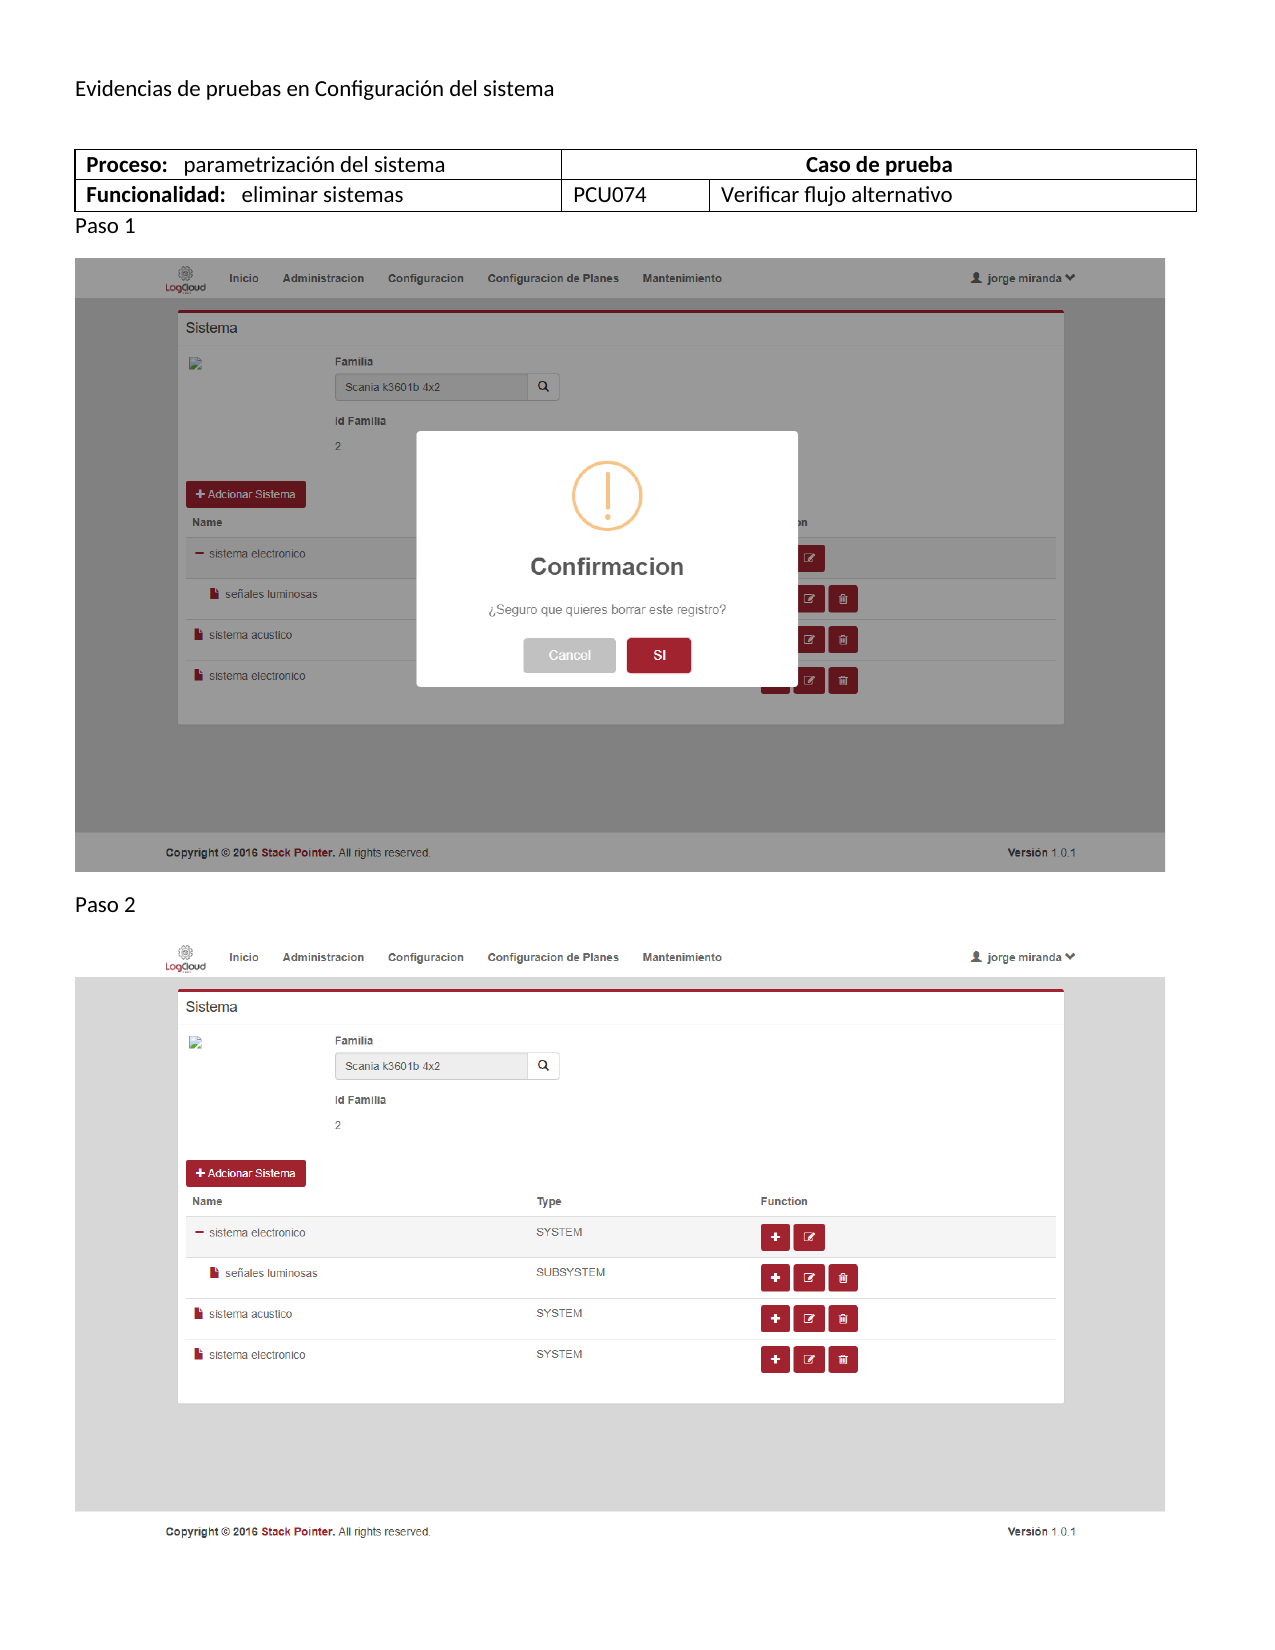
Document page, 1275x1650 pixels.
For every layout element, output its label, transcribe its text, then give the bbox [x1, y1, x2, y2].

table_cell Funcionalidad: eliminar sistemas [76, 180, 561, 211]
table_cell PCU074 [562, 180, 709, 211]
picture [75, 937, 1166, 1551]
text Paso 1 [75, 212, 1200, 240]
table_header Proceso: parametrización del sistema [76, 150, 561, 179]
table_header Caso de prueba [562, 150, 1196, 179]
picture [75, 258, 1166, 872]
text Paso 2 [75, 890, 1200, 918]
table_cell Verificar flujo alternativo [710, 180, 1196, 211]
